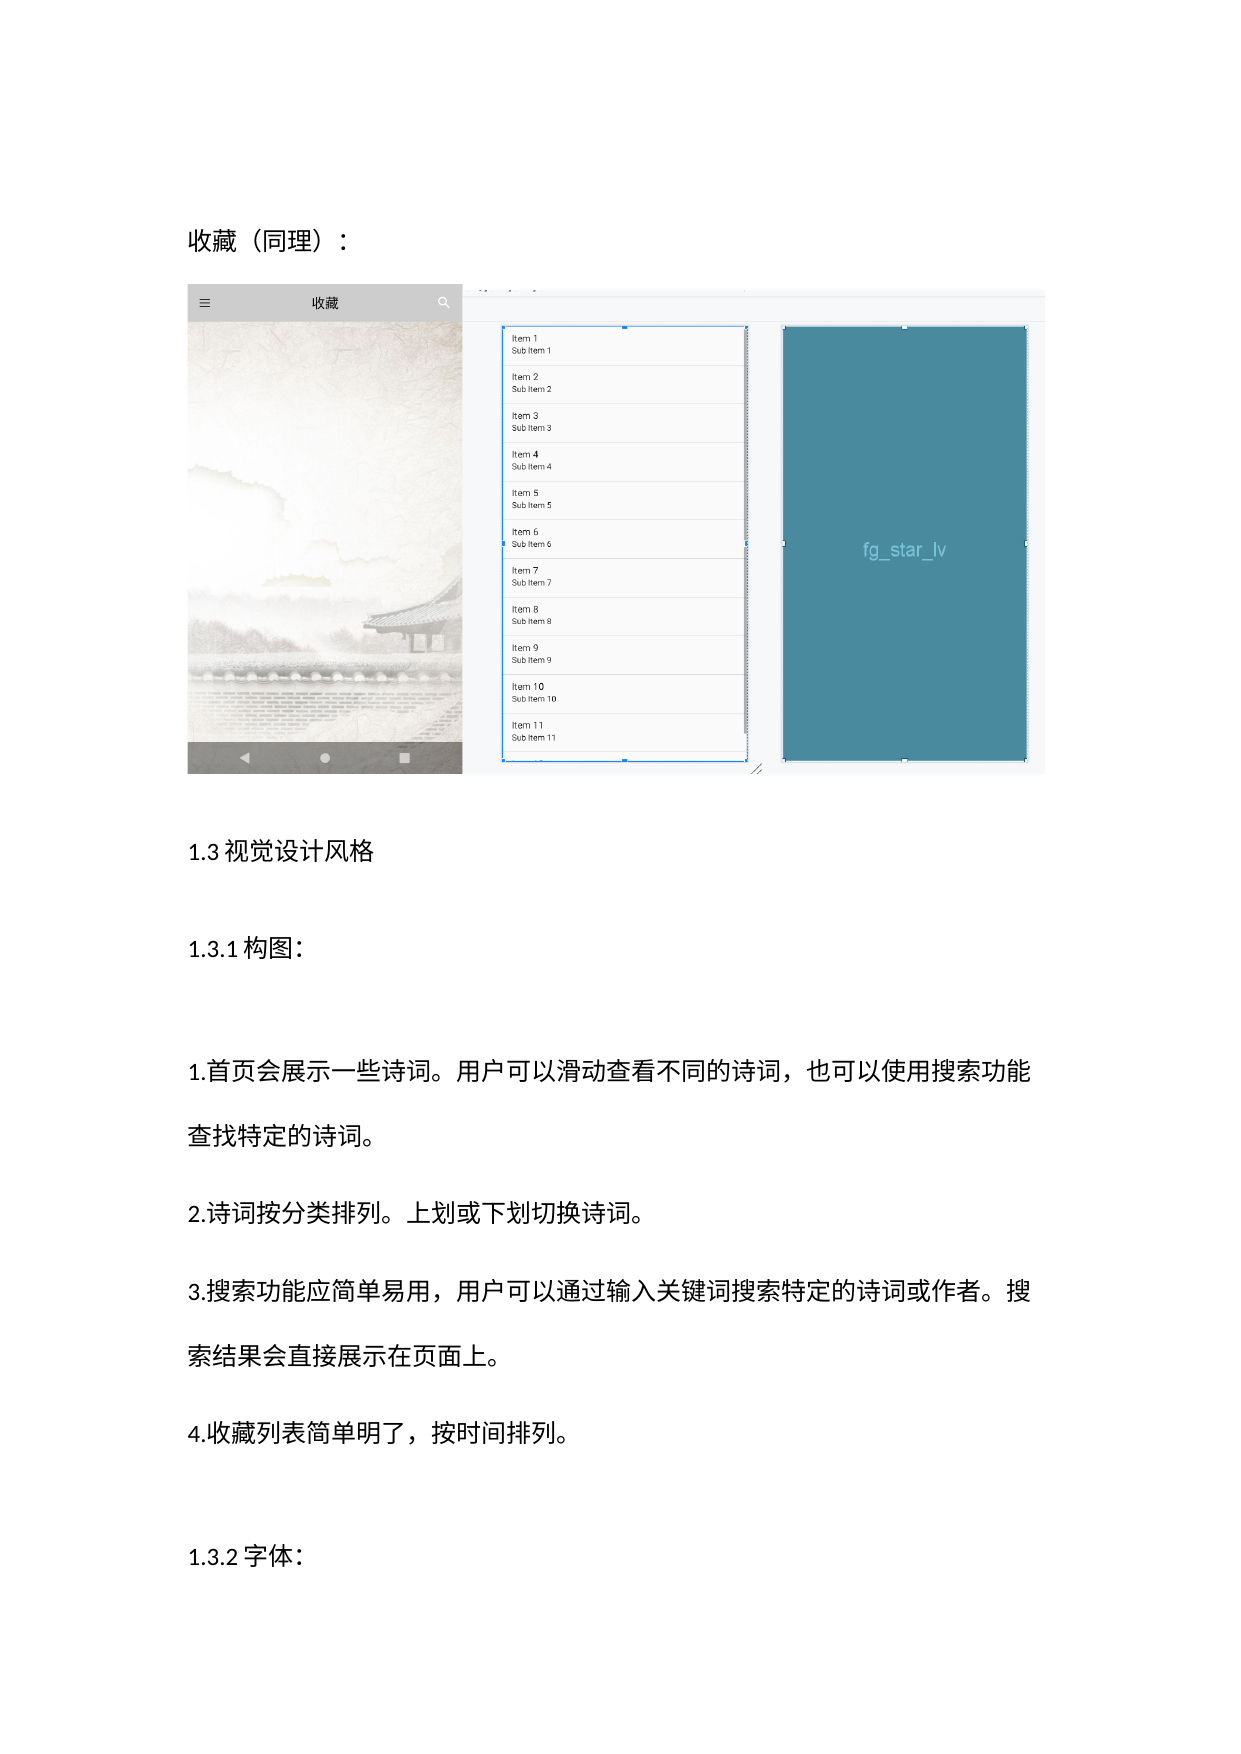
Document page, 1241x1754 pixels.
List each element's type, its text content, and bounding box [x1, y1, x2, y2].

list 1.3.2字体： [187, 1522, 1053, 1587]
picture [187, 284, 1046, 774]
list 3.搜索功能应简单易用，用户可以通过输入关键词搜索特定的诗词或作者。搜索结果会直接展示在页面上。 [187, 1257, 1053, 1387]
list 收藏（同理）： [187, 207, 1053, 272]
list 1.3视觉设计风格 [187, 817, 1053, 882]
list 1.3.1构图： [187, 914, 1053, 979]
list 2.诗词按分类排列。上划或下划切换诗词。 [187, 1179, 1053, 1244]
list 4.收藏列表简单明了，按时间排列。 [187, 1399, 1053, 1464]
list 1.首页会展示一些诗词。用户可以滑动查看不同的诗词，也可以使用搜索功能查找特定的诗词。 [187, 1037, 1053, 1167]
